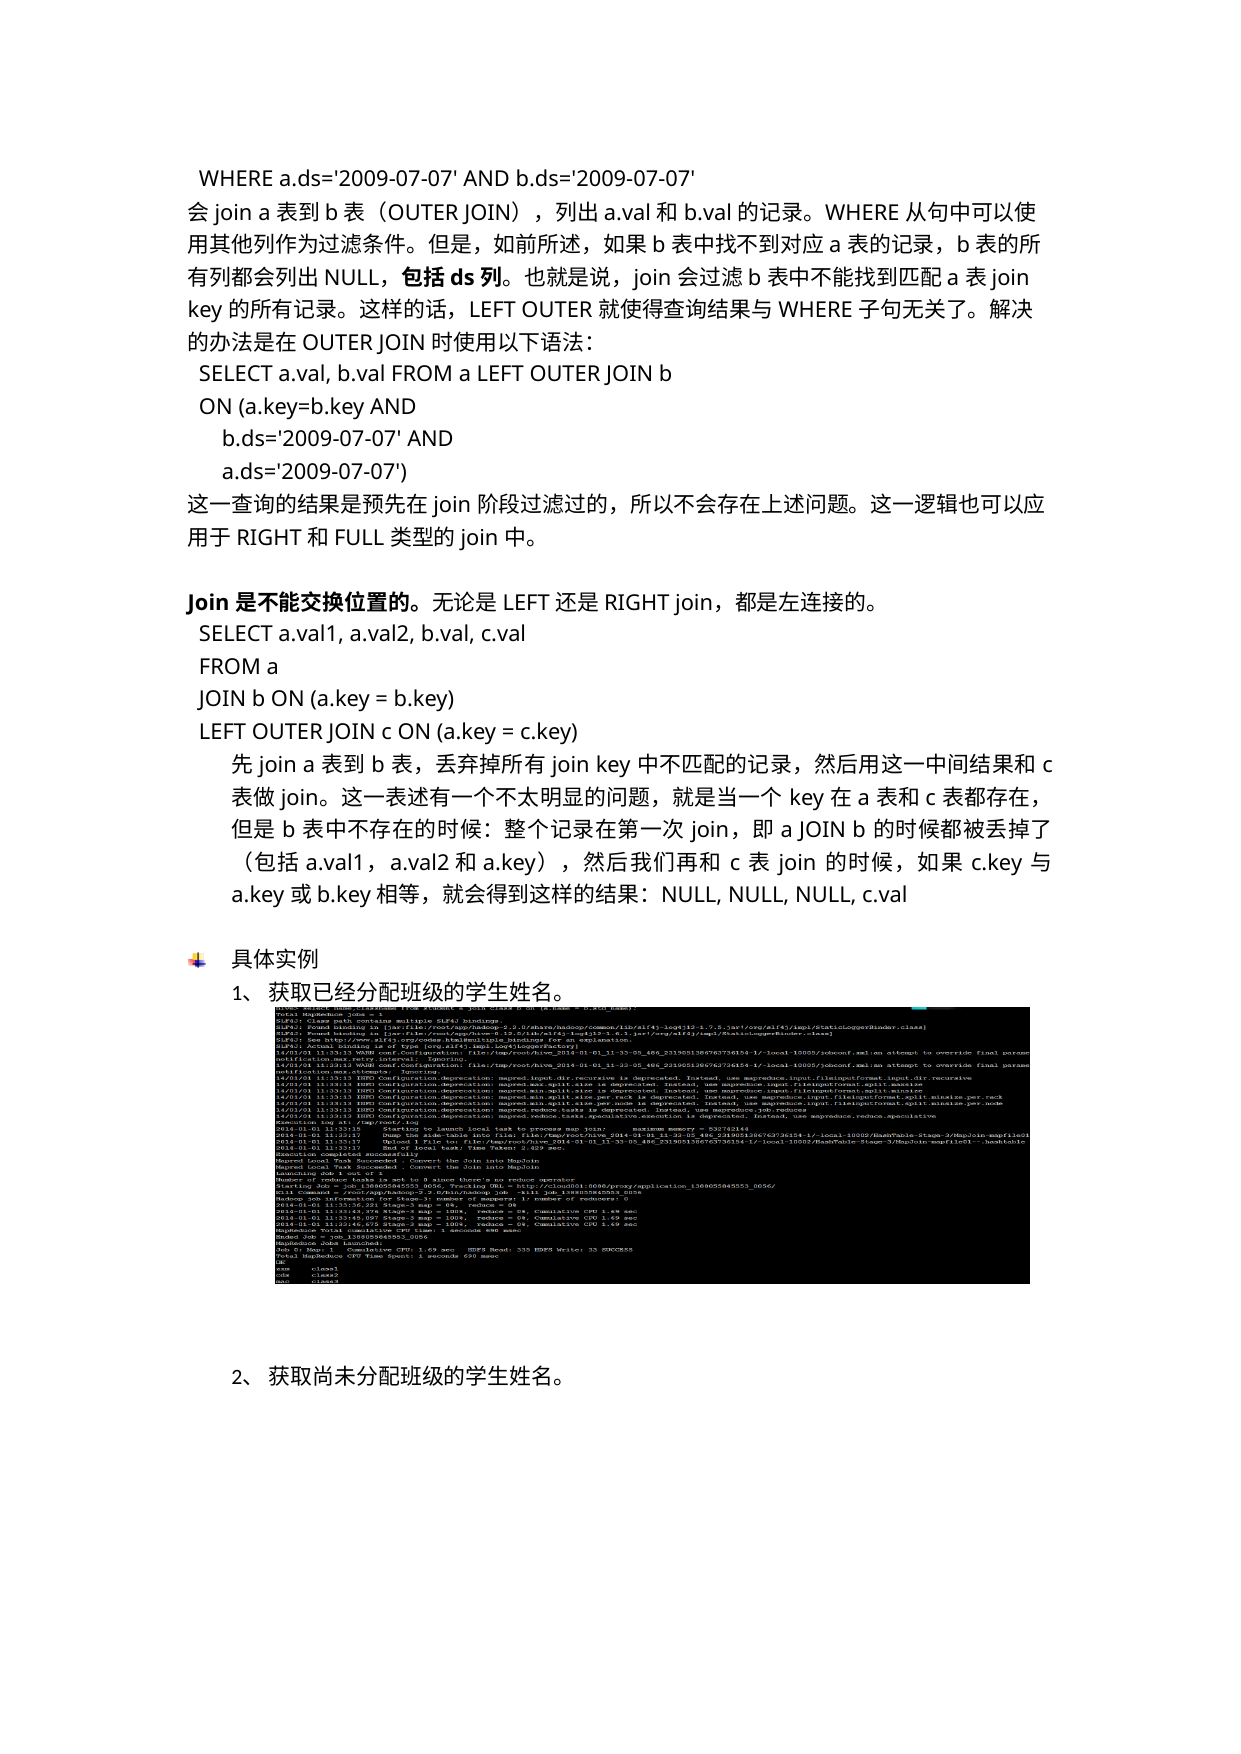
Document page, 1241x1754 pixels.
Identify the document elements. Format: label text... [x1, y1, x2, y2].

picture [275, 1007, 1030, 1284]
text SELECT a.val, b.val FROM a LEFT OUTER JOIN b [187, 357, 1053, 389]
text 会 join a 表到 b 表（OUTER JOIN），列出 a.val 和 b.val 的记录。WHERE 从句中可以使用其他列作为过滤条件。但是，如前所述，如果 b 表中找不到对应 a 表的记录，b 表的所有列都会列出 NULL，包括 ds 列。也就是说，join 会过滤 b 表中不能找到匹配 a 表 join key 的所有记录。这样的话，LEFT OUTER 就使得查询结果与 WHERE 子句无关了。解决的办法是在 OUTER JOIN 时使用以下语法： [187, 194, 1053, 357]
text Join 是不能交换位置的。无论是 LEFT 还是 RIGHT join，都是左连接的。 [187, 584, 1053, 617]
list 具体实例 [187, 942, 1053, 974]
text WHERE a.ds='2009-07-07' AND b.ds='2009-07-07' [187, 162, 1053, 194]
picture [188, 951, 206, 968]
text JOIN b ON (a.key = b.key) [187, 682, 1053, 714]
text ON (a.key=b.key AND [187, 389, 1053, 422]
text SELECT a.val1, a.val2, b.val, c.val [187, 617, 1053, 649]
text b.ds='2009-07-07' AND [187, 422, 1053, 454]
text 这一查询的结果是预先在 join 阶段过滤过的，所以不会存在上述问题。这一逻辑也可以应用于 RIGHT 和 FULL 类型的 join 中。 [187, 487, 1053, 552]
list 获取已经分配班级的学生姓名。 [231, 974, 1053, 1007]
text FROM a [187, 649, 1053, 682]
text a.ds='2009-07-07') [187, 454, 1053, 487]
list 获取尚未分配班级的学生姓名。 [231, 1359, 1053, 1391]
text 先 join a 表到 b 表，丢弃掉所有 join key 中不匹配的记录，然后用这一中间结果和 c 表做 join。这一表述有一个不太明显的问题，就是当一个 key 在 a 表和 c 表都存在，但是 b 表中不存在的时候：整个记录在第一次 join，即 a JOIN b 的时候都被丢掉了（包括a.val1，a.val2和a.key），然后我们再和 c 表 join 的时候，如果 c.key 与 a.key 或 b.key 相等，就会得到这样的结果：NULL, NULL, NULL, c.val [231, 747, 1053, 909]
text LEFT OUTER JOIN c ON (a.key = c.key) [187, 714, 1053, 747]
